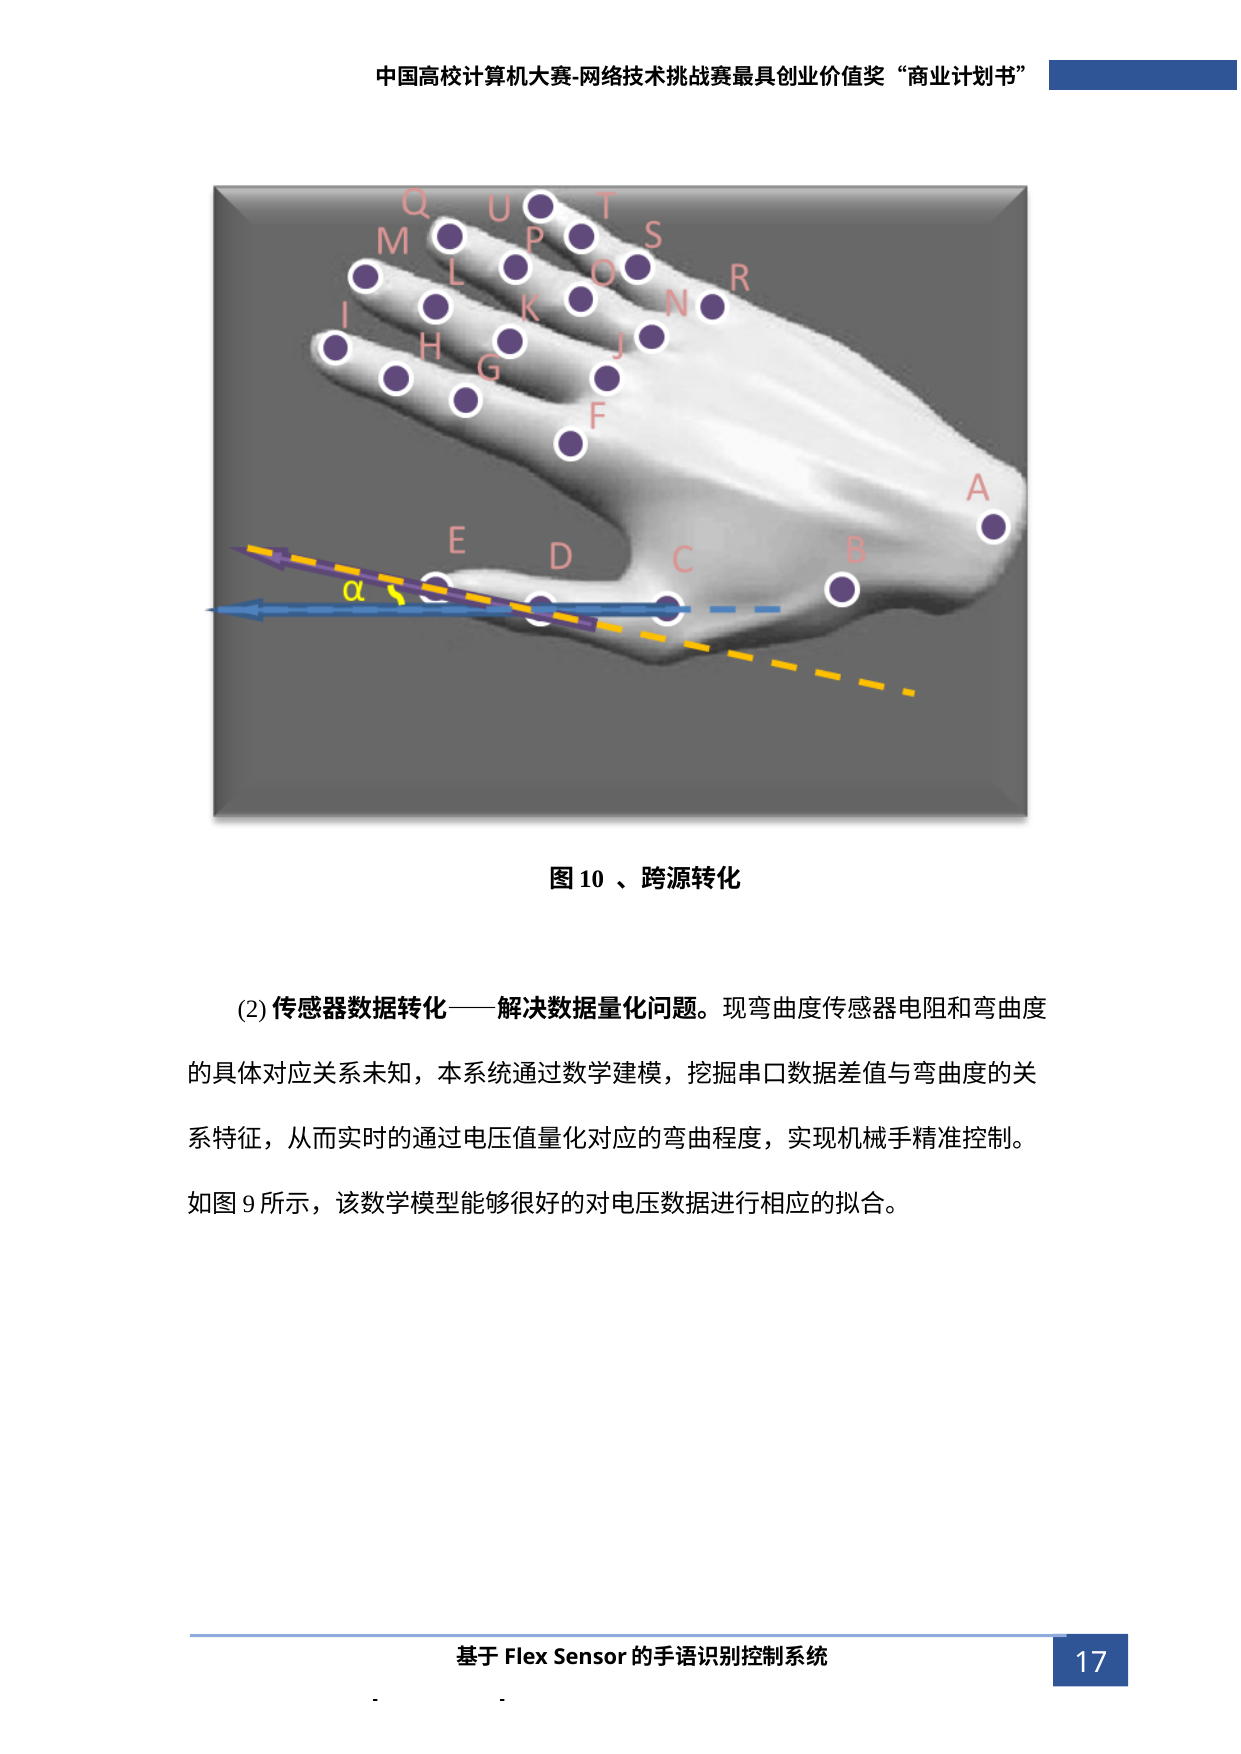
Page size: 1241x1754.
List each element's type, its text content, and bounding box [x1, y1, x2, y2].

text 图10 、跨源转化 [187, 844, 1053, 909]
picture [202, 162, 1039, 835]
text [187, 974, 1053, 1234]
